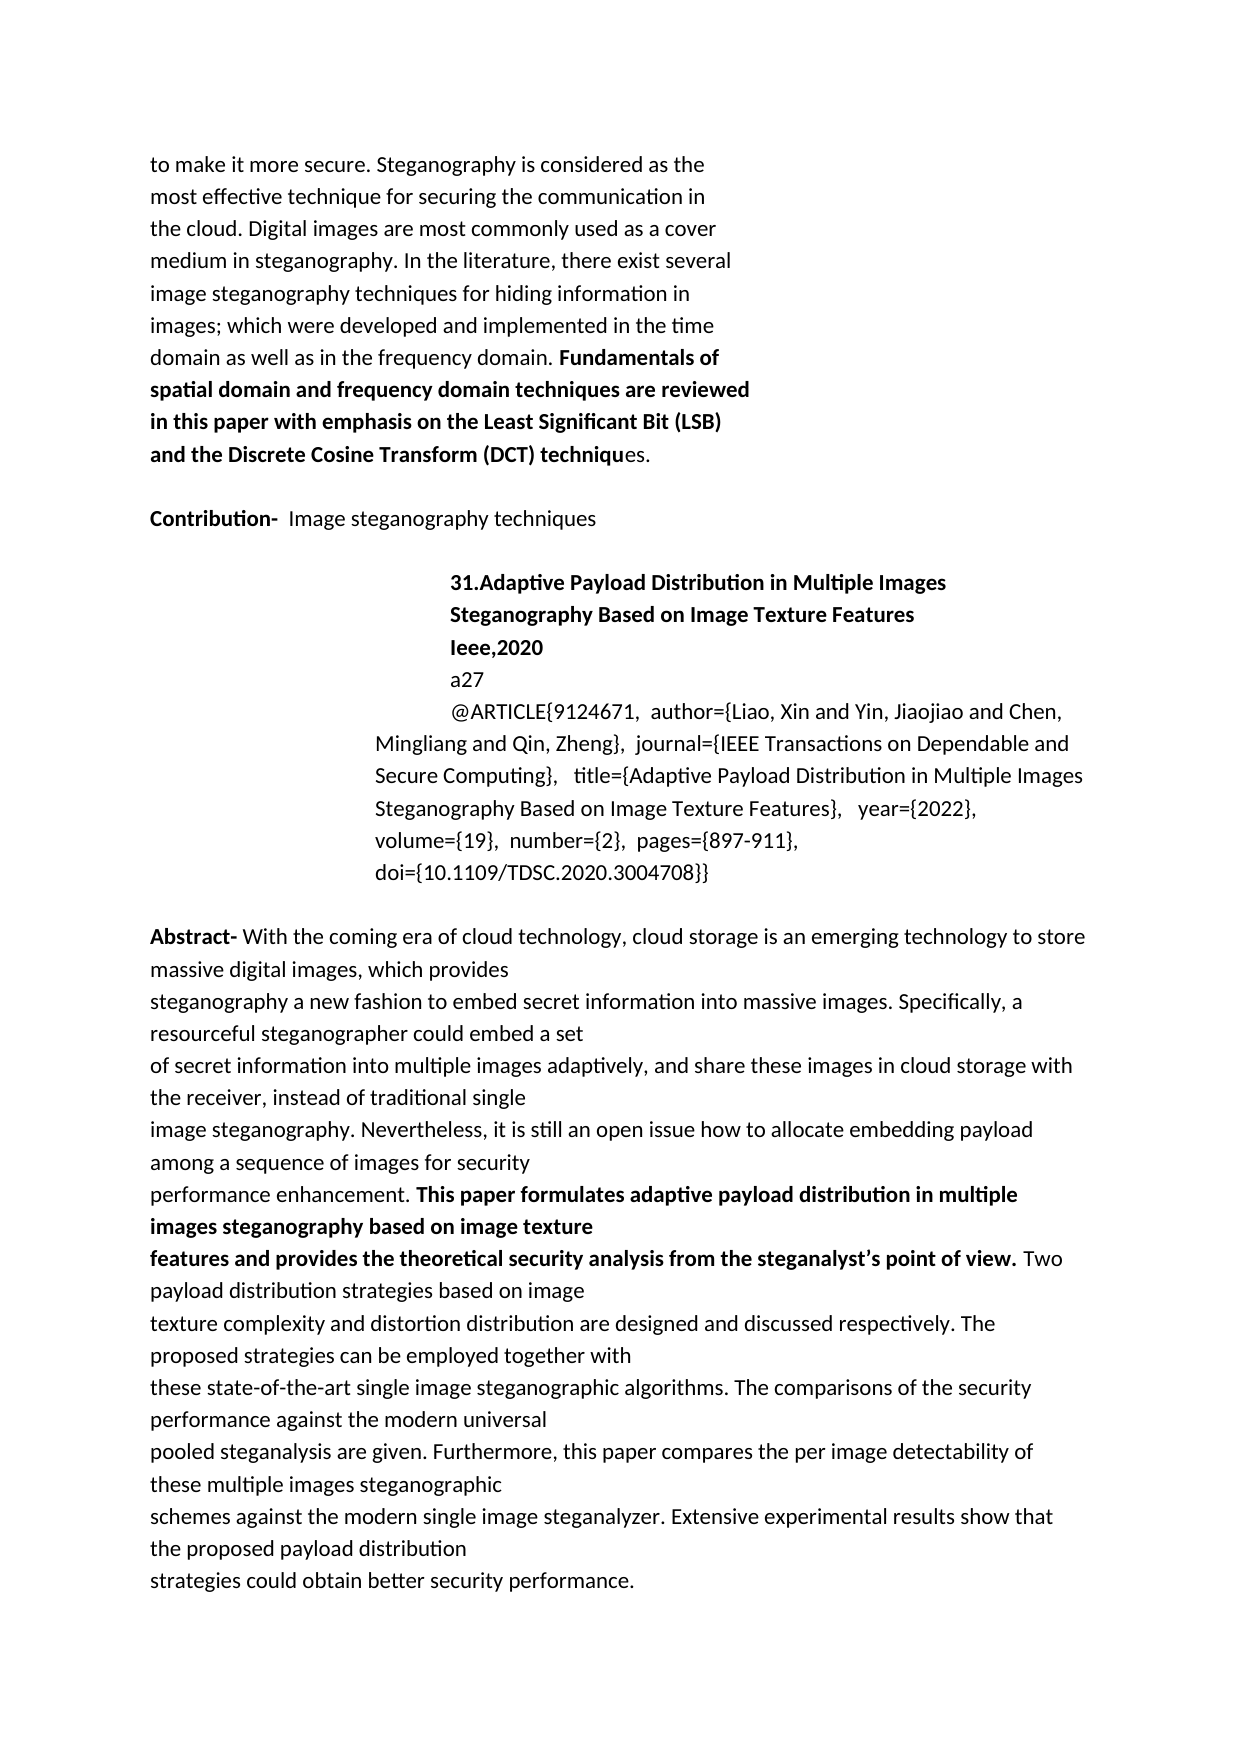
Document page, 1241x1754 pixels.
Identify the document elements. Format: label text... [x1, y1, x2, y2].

text strategies could obtain better security performance. [150, 1566, 1090, 1594]
text 31.Adaptive Payload Distribution in Multiple Images [375, 568, 1090, 596]
text Abstract- With the coming era of cloud technology, cloud storage is an emerging technology to store massive digital images, which provides [150, 922, 1090, 983]
text pooled steganalysis are given. Furthermore, this paper compares the per image detectability of these multiple images steganographic [150, 1437, 1090, 1498]
text these state-of-the-art single image steganographic algorithms. The comparisons of the security performance against the modern universal [150, 1373, 1090, 1433]
text most effective technique for securing the communication in [150, 182, 1090, 210]
text medium in steganography. In the literature, there exist several [150, 247, 1090, 274]
text domain as well as in the frequency domain. Fundamentals of [150, 343, 1090, 371]
text image steganography. Nevertheless, it is still an open issue how to allocate embedding payload among a sequence of images for security [150, 1116, 1090, 1176]
text Contribution- Image steganography techniques [150, 504, 1090, 532]
text of secret information into multiple images adaptively, and share these images in cloud storage with the receiver, instead of traditional single [150, 1051, 1090, 1111]
text image steganography techniques for hiding information in [150, 279, 1090, 307]
text and the Discrete Cosine Transform (DCT) techniques. [150, 440, 1090, 468]
text in this paper with emphasis on the Least Significant Bit (LSB) [150, 407, 1090, 436]
text steganography a new fashion to embed secret information into massive images. Specifically, a resourceful steganographer could embed a set [150, 987, 1090, 1047]
text schemes against the modern single image steganalyzer. Extensive experimental results show that the proposed payload distribution [150, 1502, 1090, 1562]
text to make it more secure. Steganography is considered as the [150, 150, 1090, 178]
text Ieee,2020 [375, 633, 1090, 661]
text performance enhancement. This paper formulates adaptive payload distribution in multiple images steganography based on image texture [150, 1180, 1090, 1240]
text a27 [375, 665, 1090, 693]
text @ARTICLE{9124671, author={Liao, Xin and Yin, Jiaojiao and Chen, Mingliang and Qin, Zheng}, journal={IEEE Transactions on Dependable and Secure Computing}, title={Adaptive Payload Distribution in Multiple Images Steganography Based on Image Texture Features}, year={2022}, volume={19}, number={2}, pages={897-911}, doi={10.1109/TDSC.2020.3004708}} [375, 697, 1090, 886]
text the cloud. Digital images are most commonly used as a cover [150, 214, 1090, 242]
text images; which were developed and implemented in the time [150, 311, 1090, 339]
text features and provides the theoretical security analysis from the steganalyst’s point of view. Two payload distribution strategies based on image [150, 1244, 1090, 1304]
text spatial domain and frequency domain techniques are reviewed [150, 375, 1090, 403]
text Steganography Based on Image Texture Features [375, 601, 1090, 629]
text texture complexity and distortion distribution are designed and discussed respectively. The proposed strategies can be employed together with [150, 1309, 1090, 1369]
